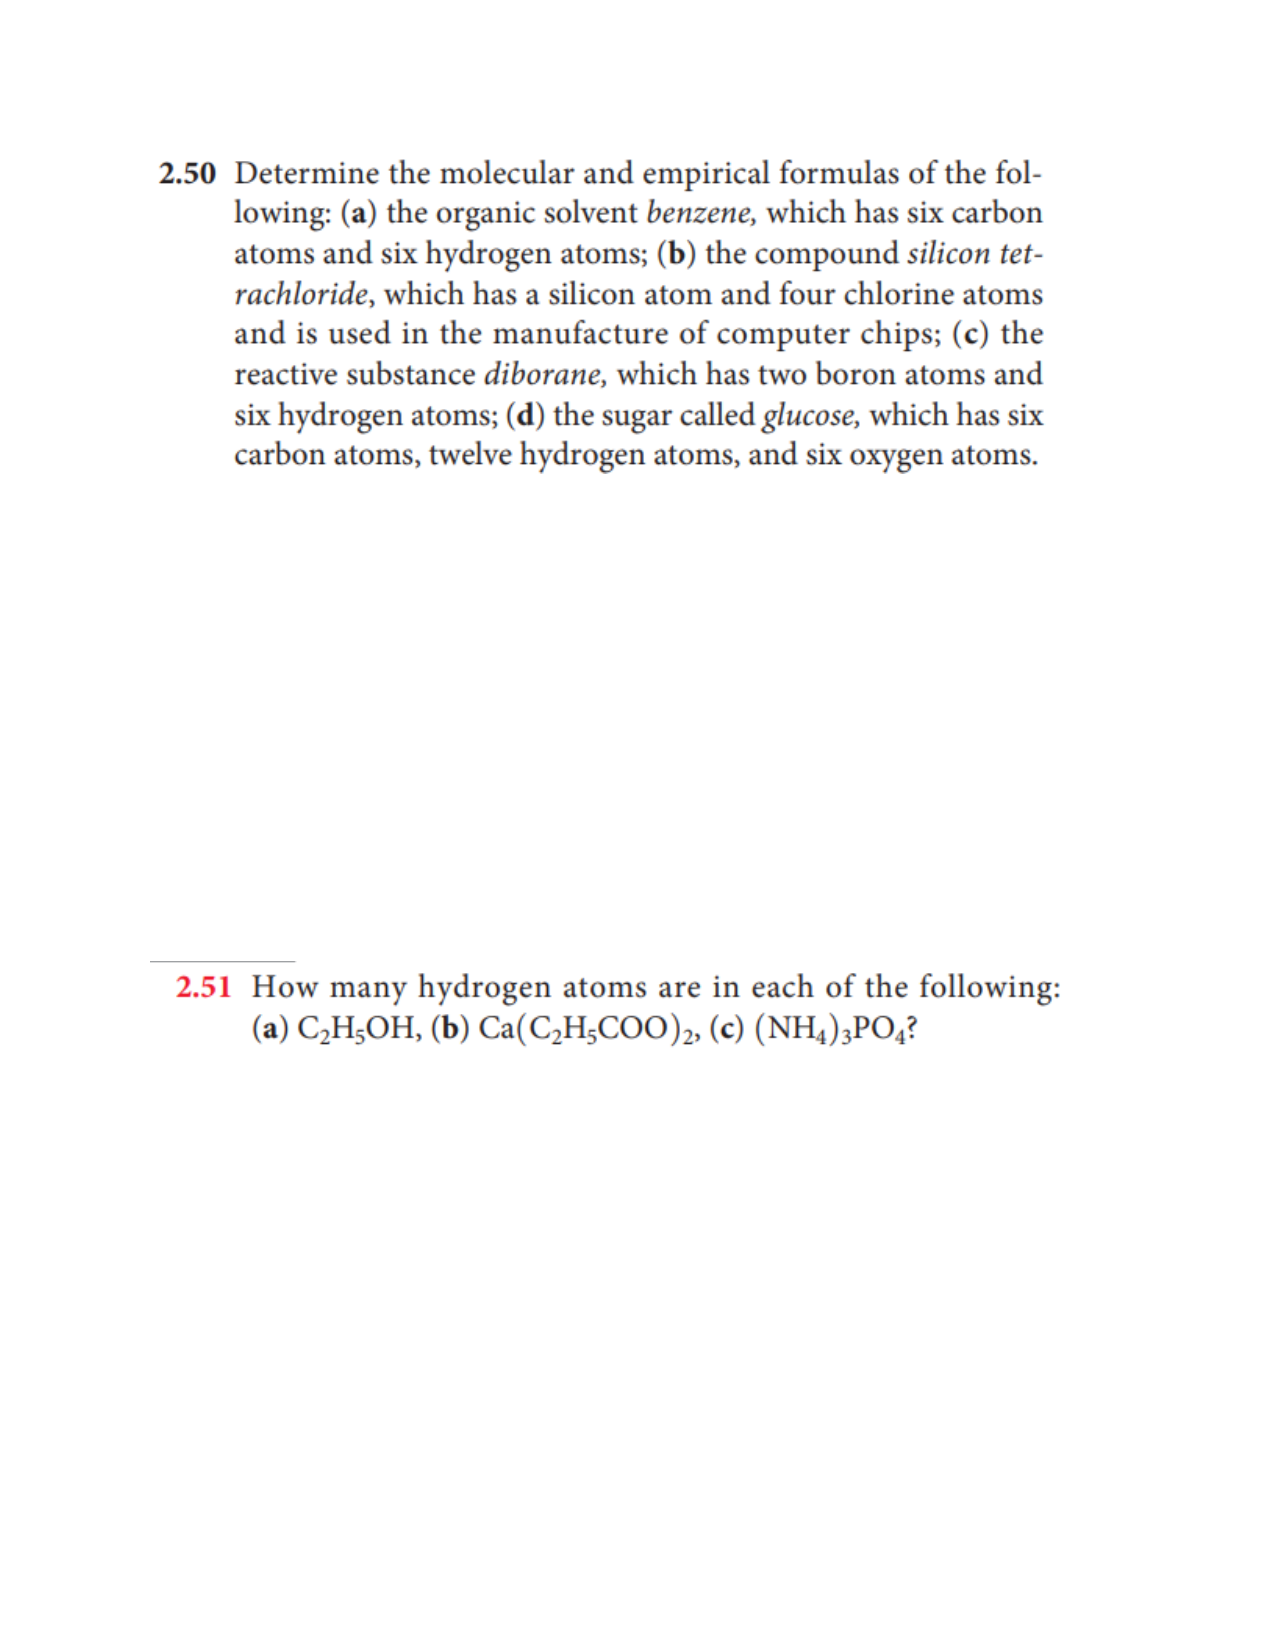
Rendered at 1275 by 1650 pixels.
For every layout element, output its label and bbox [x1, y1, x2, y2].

picture [150, 150, 1058, 474]
picture [150, 961, 1069, 1065]
